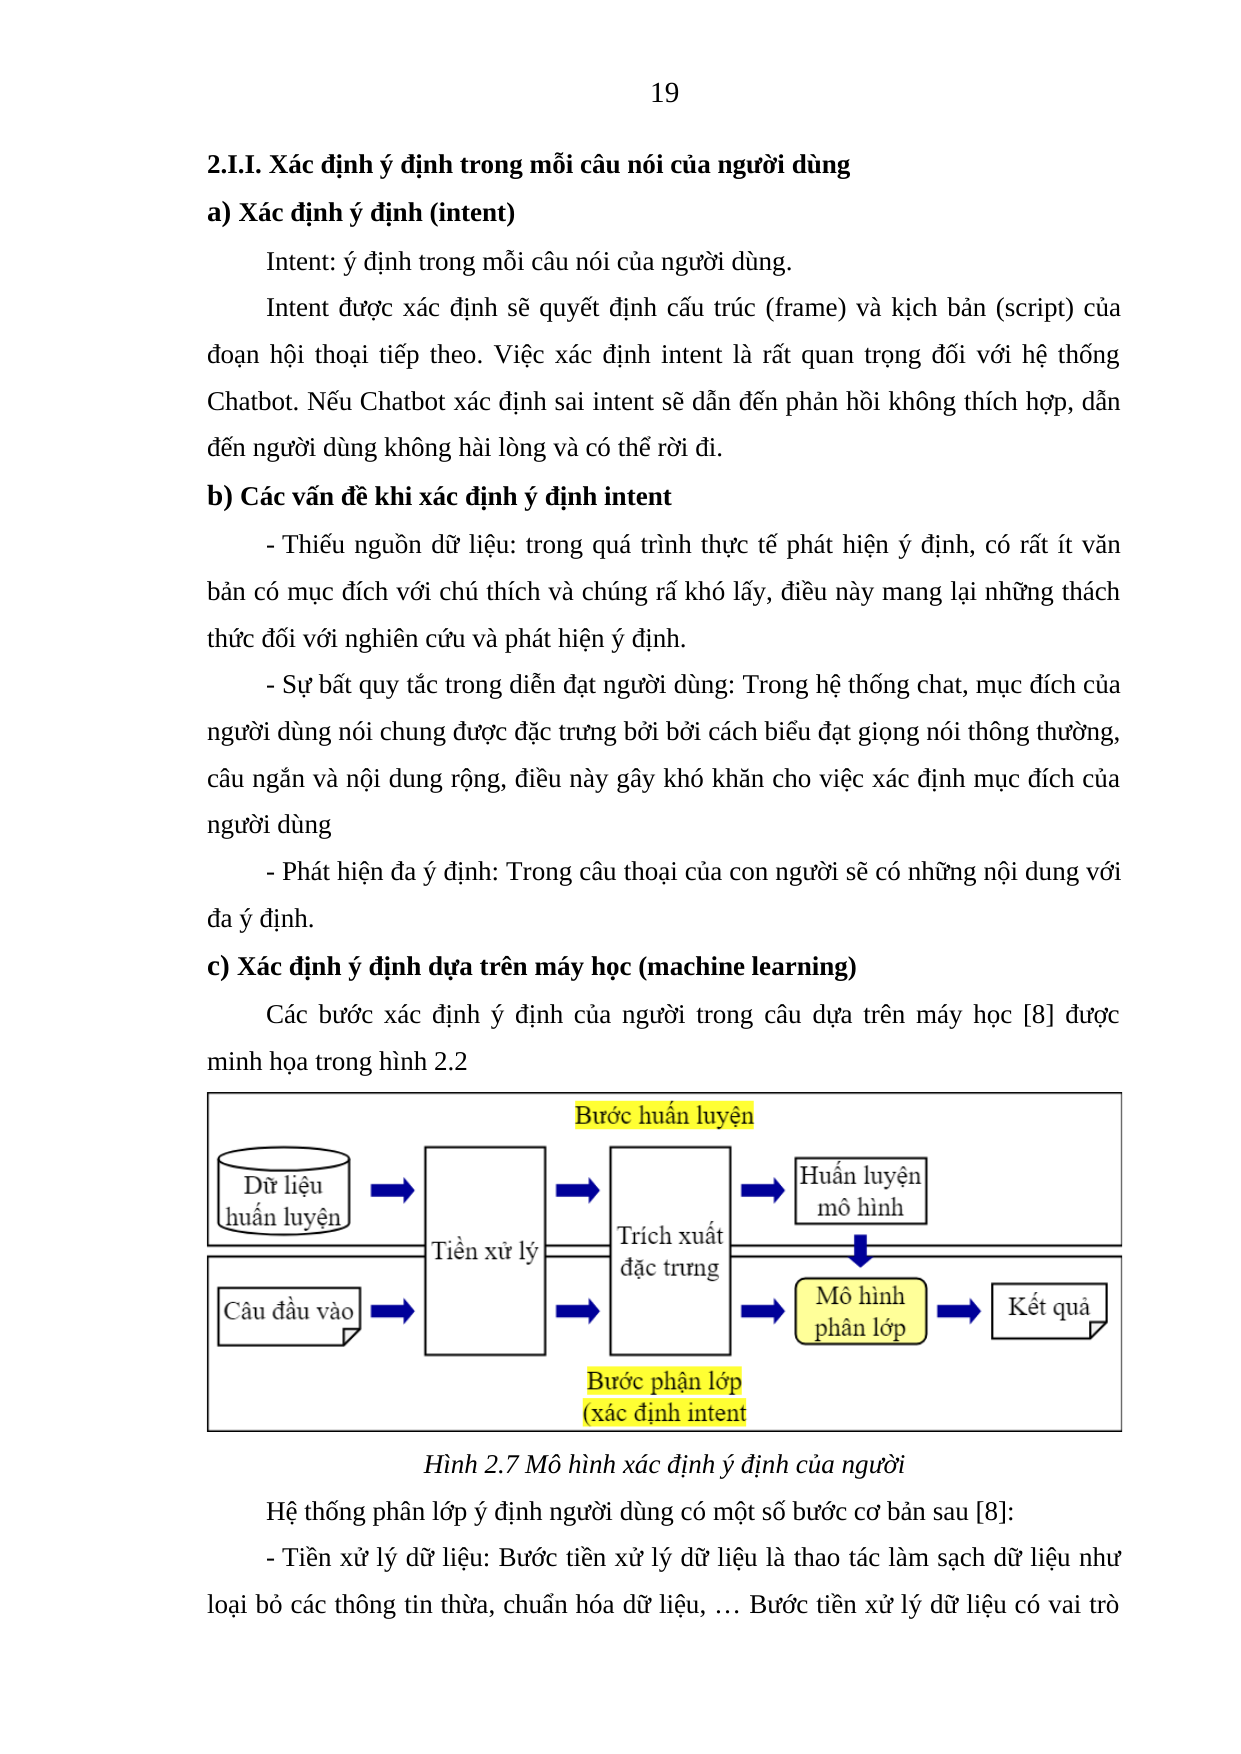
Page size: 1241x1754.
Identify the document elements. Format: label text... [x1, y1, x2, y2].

text Các bước xác định ý định của người trong câu dựa trên máy học [8] được minh họa trong hình 2.2 [207, 999, 1122, 1076]
subtitle Xác định ý định trong mỗi câu nói của người dùng [207, 148, 1122, 179]
list Thiếu nguồn dữ liệu: trong quá trình thực tế phát hiện ý định, có rất ít văn bản có mục đích với chú thích và chúng rấ khó lấy, điều này mang lại những thách thức đối với nghiên cứu và phát hiện ý định. [207, 528, 1122, 653]
text Hệ thống phân lớp ý định người dùng có một số bước cơ bản sau [8]: [207, 1494, 1122, 1526]
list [207, 1541, 1122, 1619]
list Phát hiện đa ý định: Trong câu thoại của con người sẽ có những nội dung với đa ý định. [207, 855, 1122, 933]
list Intent được xác định sẽ quyết định cấu trúc (frame) và kịch bản (script) của đoạn hội thoại tiếp theo. Việc xác định intent là rất quan trọng đối với hệ thống Chatbot. Nếu Chatbot xác định sai intent sẽ dẫn đến phản hồi không thích hợp, dẫn đến người dùng không hài lòng và có thể rời đi. [207, 291, 1122, 462]
subtitle Các vấn đề khi xác định ý định intent [207, 478, 1122, 512]
picture [206, 1092, 1123, 1432]
subtitle Xác định ý định (intent) [207, 194, 1122, 228]
subtitle Xác định ý định dựa trên máy học (machine learning) [207, 948, 1122, 982]
list Sự bất quy tắc trong diễn đạt người dùng: Trong hệ thống chat, mục đích của người dùng nói chung được đặc trưng bởi bởi cách biểu đạt giọng nói thông thường, câu ngắn và nội dung rộng, điều này gây khó khăn cho việc xác định mục đích của người dùng [207, 668, 1122, 839]
list Intent: ý định trong mỗi câu nói của người dùng. [207, 245, 1122, 276]
